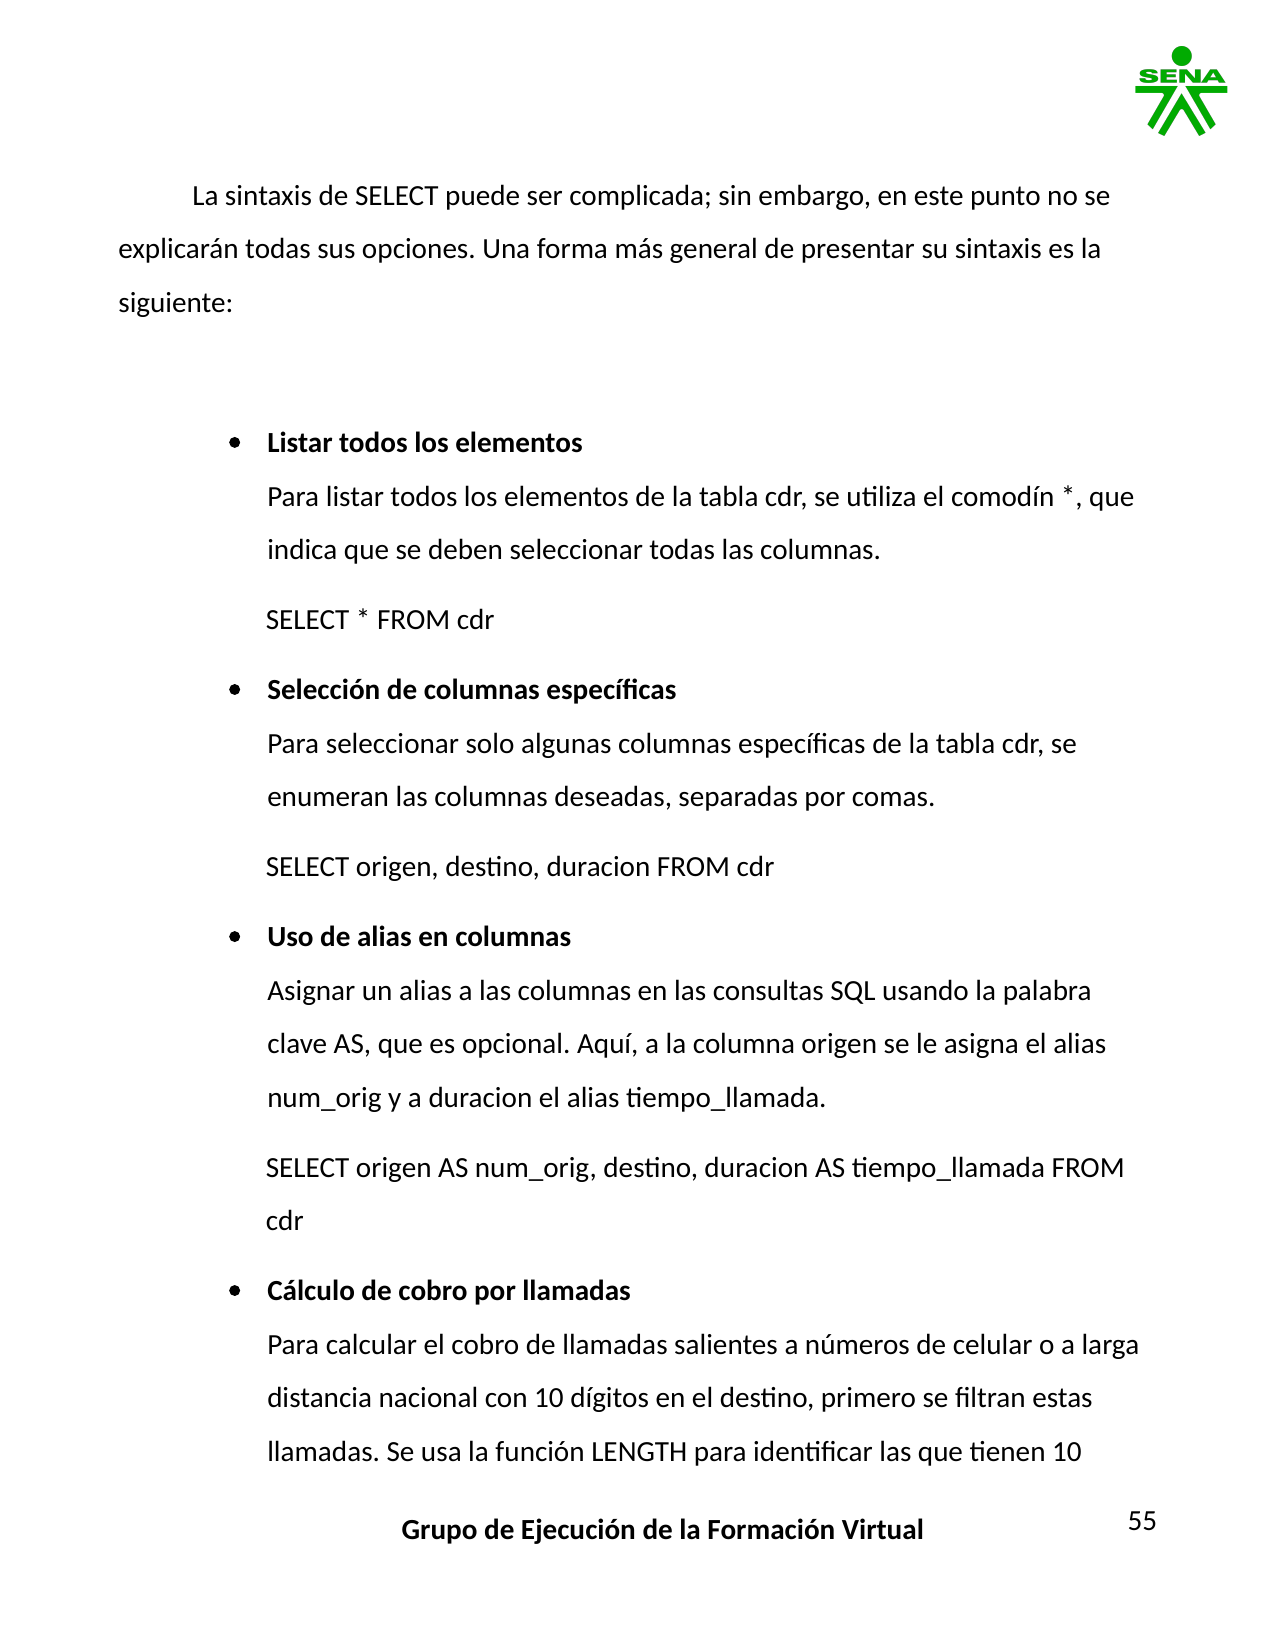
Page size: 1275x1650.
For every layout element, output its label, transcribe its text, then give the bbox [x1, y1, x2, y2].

list Uso de alias en columnas [229, 918, 1157, 954]
text La sintaxis de SELECT puede ser complicada; sin embargo, en este punto no se explicarán todas sus opciones. Una forma más general de presentar su sintaxis es la siguiente: [118, 177, 1157, 320]
list Para listar todos los elementos de la tabla cdr, se utiliza el comodín *, que indica que se deben seleccionar todas las columnas. [267, 478, 1157, 567]
text SELECT * FROM cdr [192, 601, 1157, 637]
list Selección de columnas específicas [229, 671, 1157, 707]
list Asignar un alias a las columnas en las consultas SQL usando la palabra clave AS, que es opcional. Aquí, a la columna origen se le asigna el alias num_orig y a duracion el alias tiempo_llamada. [267, 972, 1157, 1114]
list Cálculo de cobro por llamadas [229, 1272, 1157, 1308]
text SELECT origen, destino, duracion FROM cdr [192, 848, 1157, 884]
list Listar todos los elementos [229, 424, 1157, 460]
list Para seleccionar solo algunas columnas específicas de la tabla cdr, se enumeran las columnas deseadas, separadas por comas. [267, 725, 1157, 814]
picture [1135, 46, 1228, 136]
text SELECT origen AS num_orig, destino, duracion AS tiempo_llamada FROM cdr [266, 1149, 1157, 1238]
